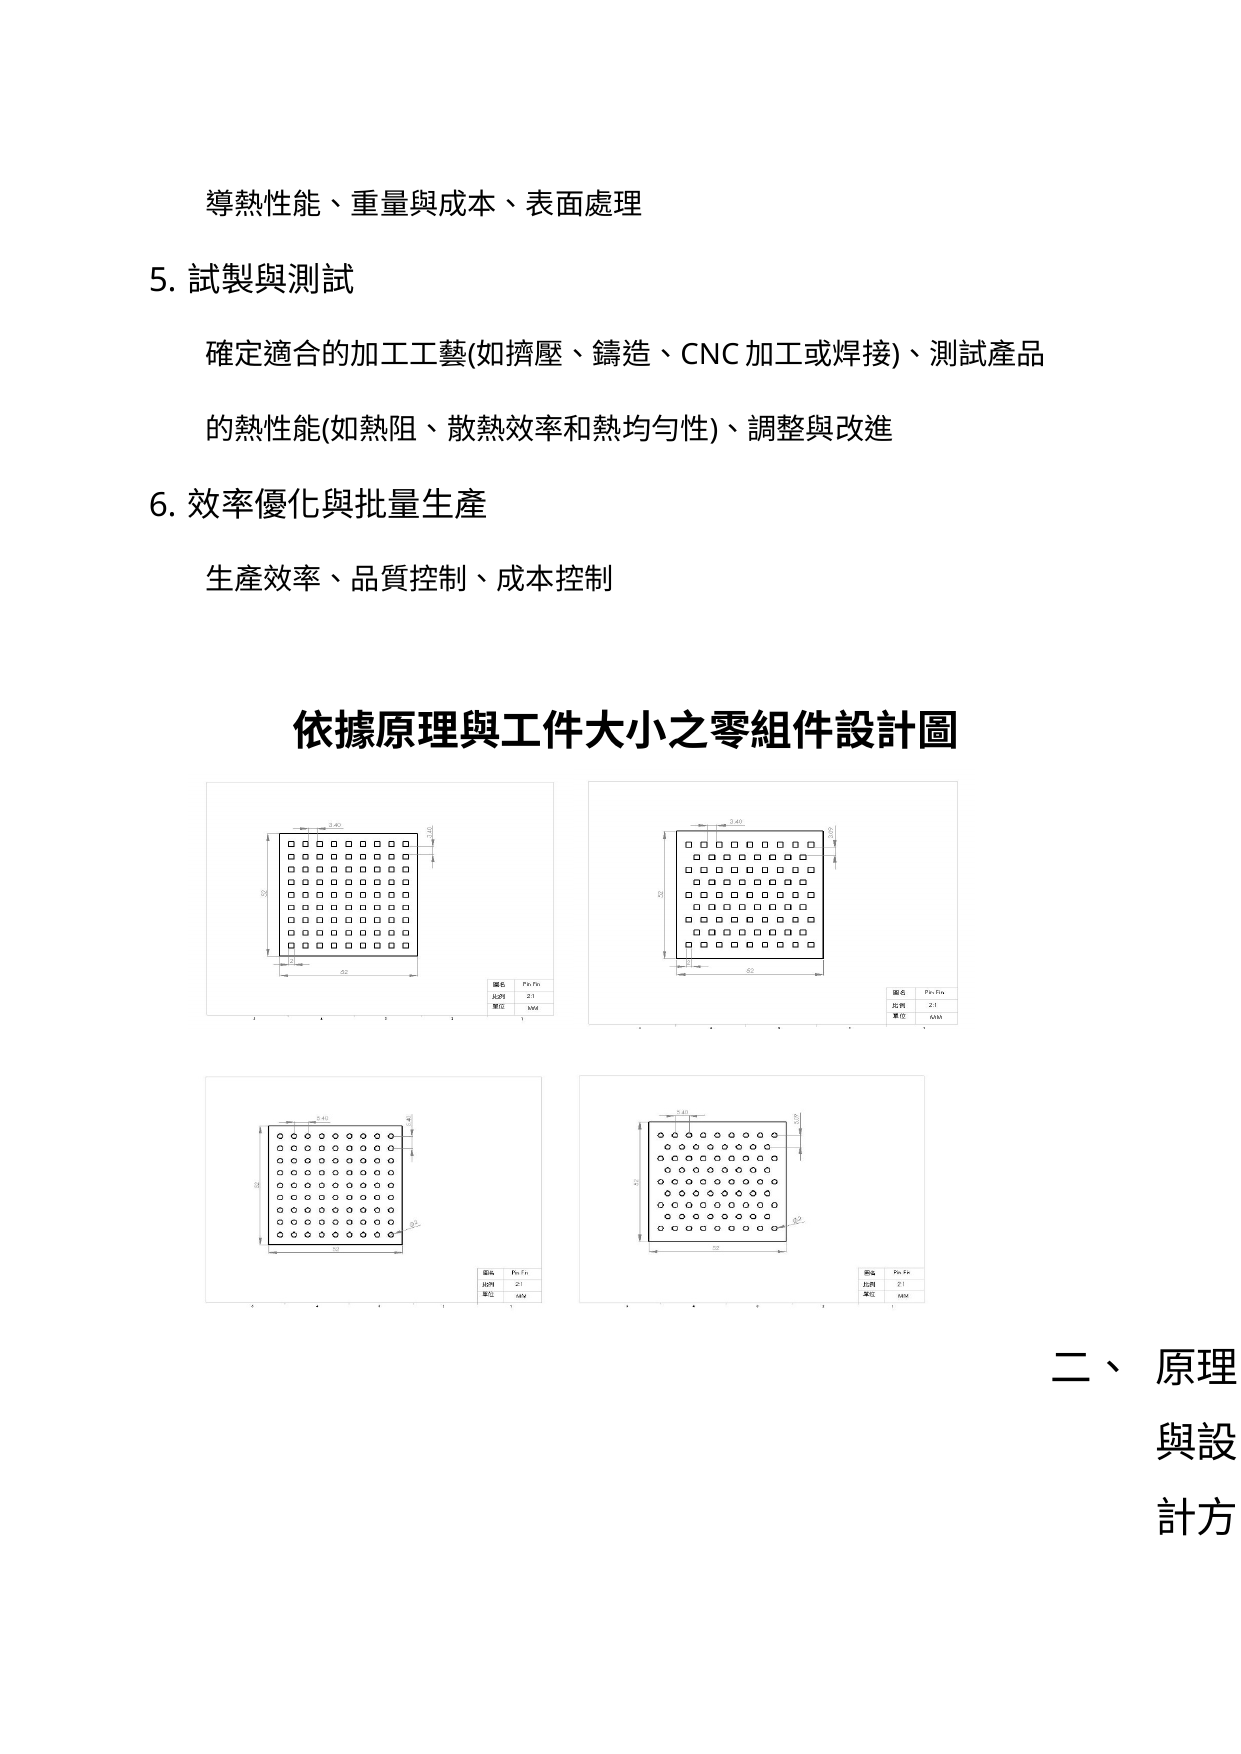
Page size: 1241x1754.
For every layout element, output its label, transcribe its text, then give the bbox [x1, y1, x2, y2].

list 生產效率、品質控制、成本控制 [205, 539, 1053, 614]
picture [187, 1064, 944, 1316]
list 原理與設計方法(機械設計與繪圖) [1050, 1327, 1240, 1552]
list 導熱性能、重量與成本、表面處理 [205, 164, 1053, 239]
picture [187, 764, 976, 1029]
list 效率優化與批量生產 [148, 464, 1053, 539]
list 依據原理與工件大小之零組件設計圖 [292, 689, 1053, 764]
list 試製與測試 [148, 239, 1053, 314]
list 確定適合的加工工藝(如擠壓、鑄造、CNC加工或焊接)、測試產品的熱性能(如熱阻、散熱效率和熱均勻性)、調整與改進 [205, 314, 1053, 464]
